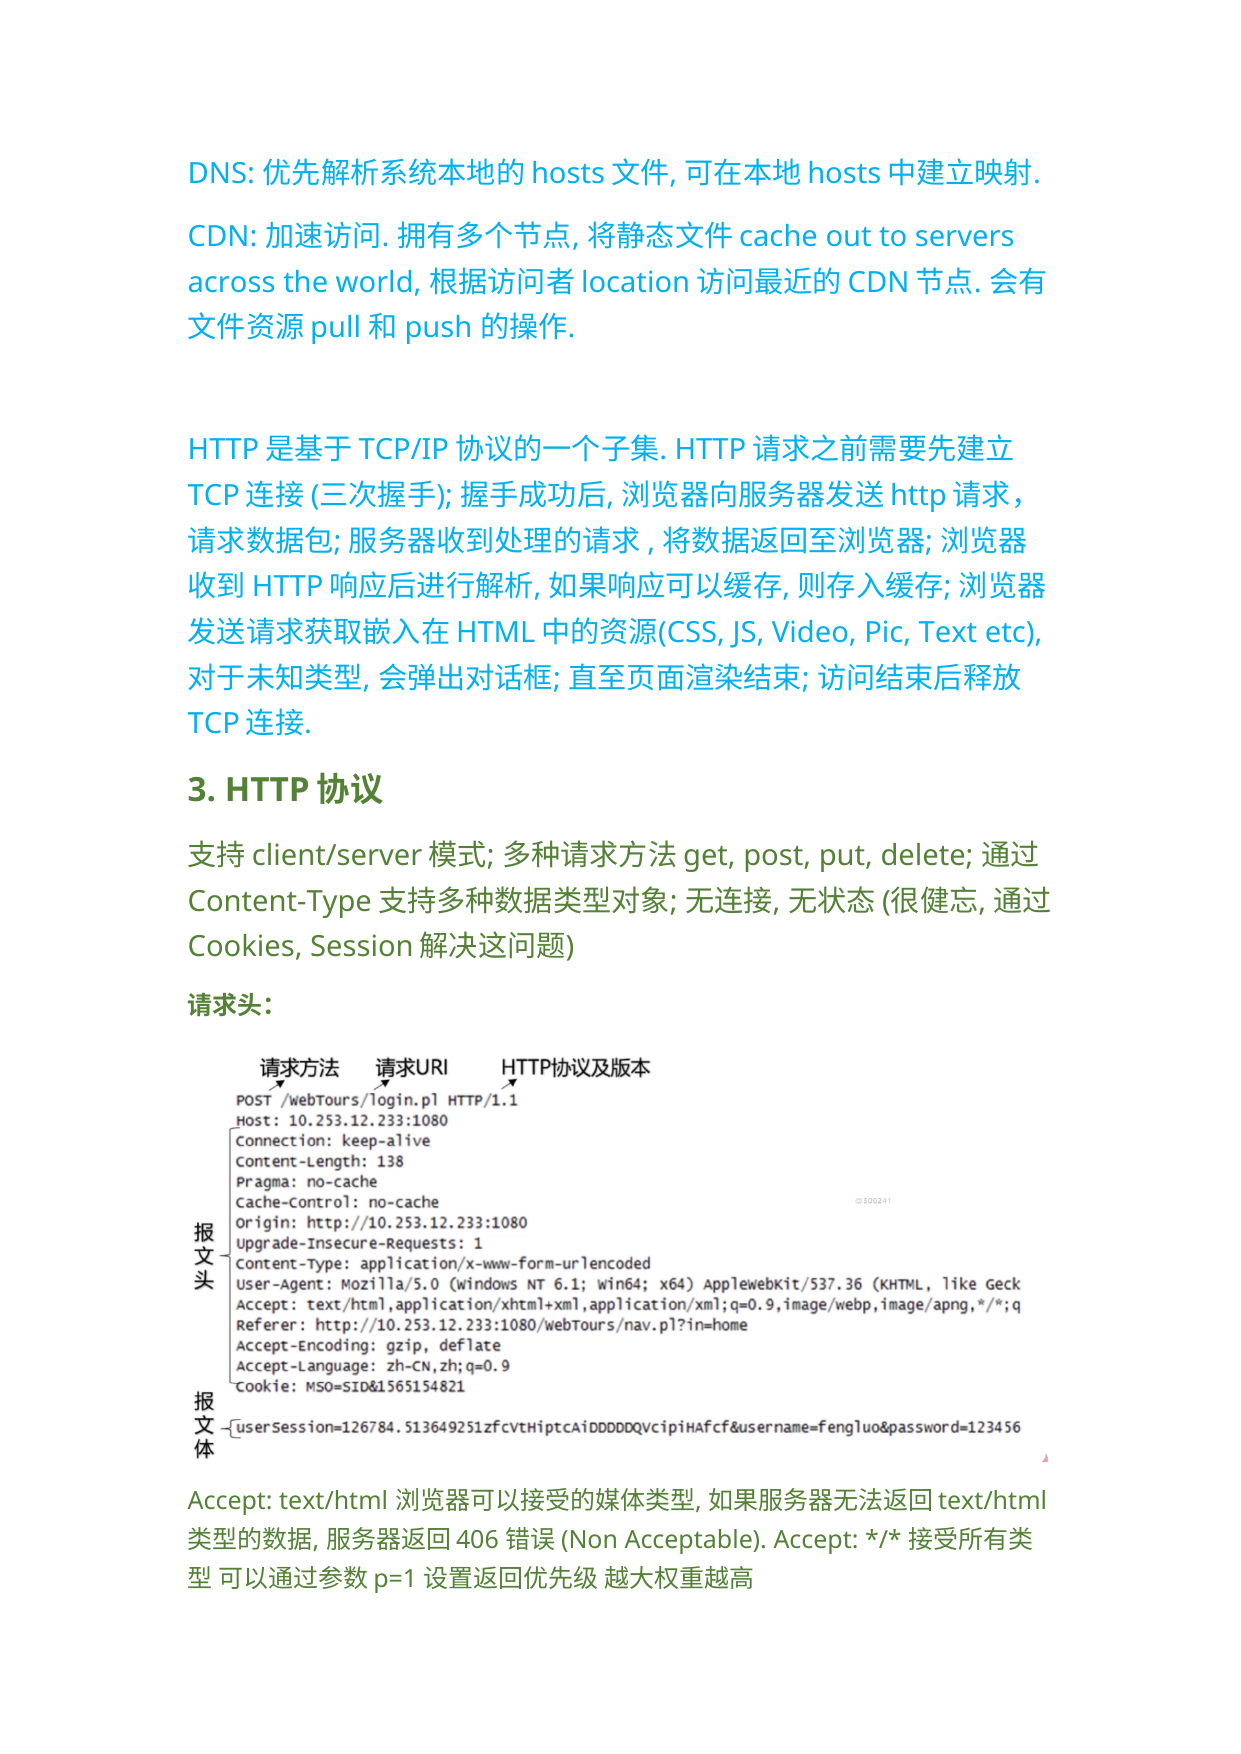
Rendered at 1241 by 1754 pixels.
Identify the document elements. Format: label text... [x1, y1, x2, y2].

text 支持client/server模式; 多种请求方法get, post, put, delete; 通过Content-Type支持多种数据类型对象; 无连接, 无状态 (很健忘, 通过Cookies, Session解决这问题) [187, 831, 1053, 965]
text DNS: 优先解析系统本地的hosts文件, 可在本地hosts中建立映射. [187, 150, 1053, 192]
text HTTP是基于TCP/IP协议的一个子集. HTTP请求之前需要先建立TCP连接 (三次握手); 握手成功后, 浏览器向服务器发送http请求，请求数据包; 服务器收到处理的请求 , 将数据返回至浏览器; 浏览器收到HTTP响应后进行解析, 如果响应可以缓存, 则存入缓存; 浏览器发送请求获取嵌入在HTML中的资源(CSS, JS, Video, Pic, Text etc), 对于未知类型, 会弹出对话框; 直至页面渲染结束; 访问结束后释放TCP连接. [187, 426, 1053, 742]
text 3. HTTP协议 [187, 762, 1053, 811]
text 请求头： [187, 985, 1053, 1022]
text Accept: text/html 浏览器可以接受的媒体类型, 如果服务器无法返回text/html类型的数据, 服务器返回406 错误 (Non Acceptable). Accept: */* 接受所有类型 可以通过参数p=1 设置返回优先级 越大权重越高 [187, 1481, 1053, 1595]
picture [187, 1041, 1053, 1462]
text CDN: 加速访问. 拥有多个节点, 将静态文件cache out to servers across the world, 根据访问者location访问最近的CDN节点. 会有文件资源pull 和 push 的操作. [187, 212, 1053, 346]
